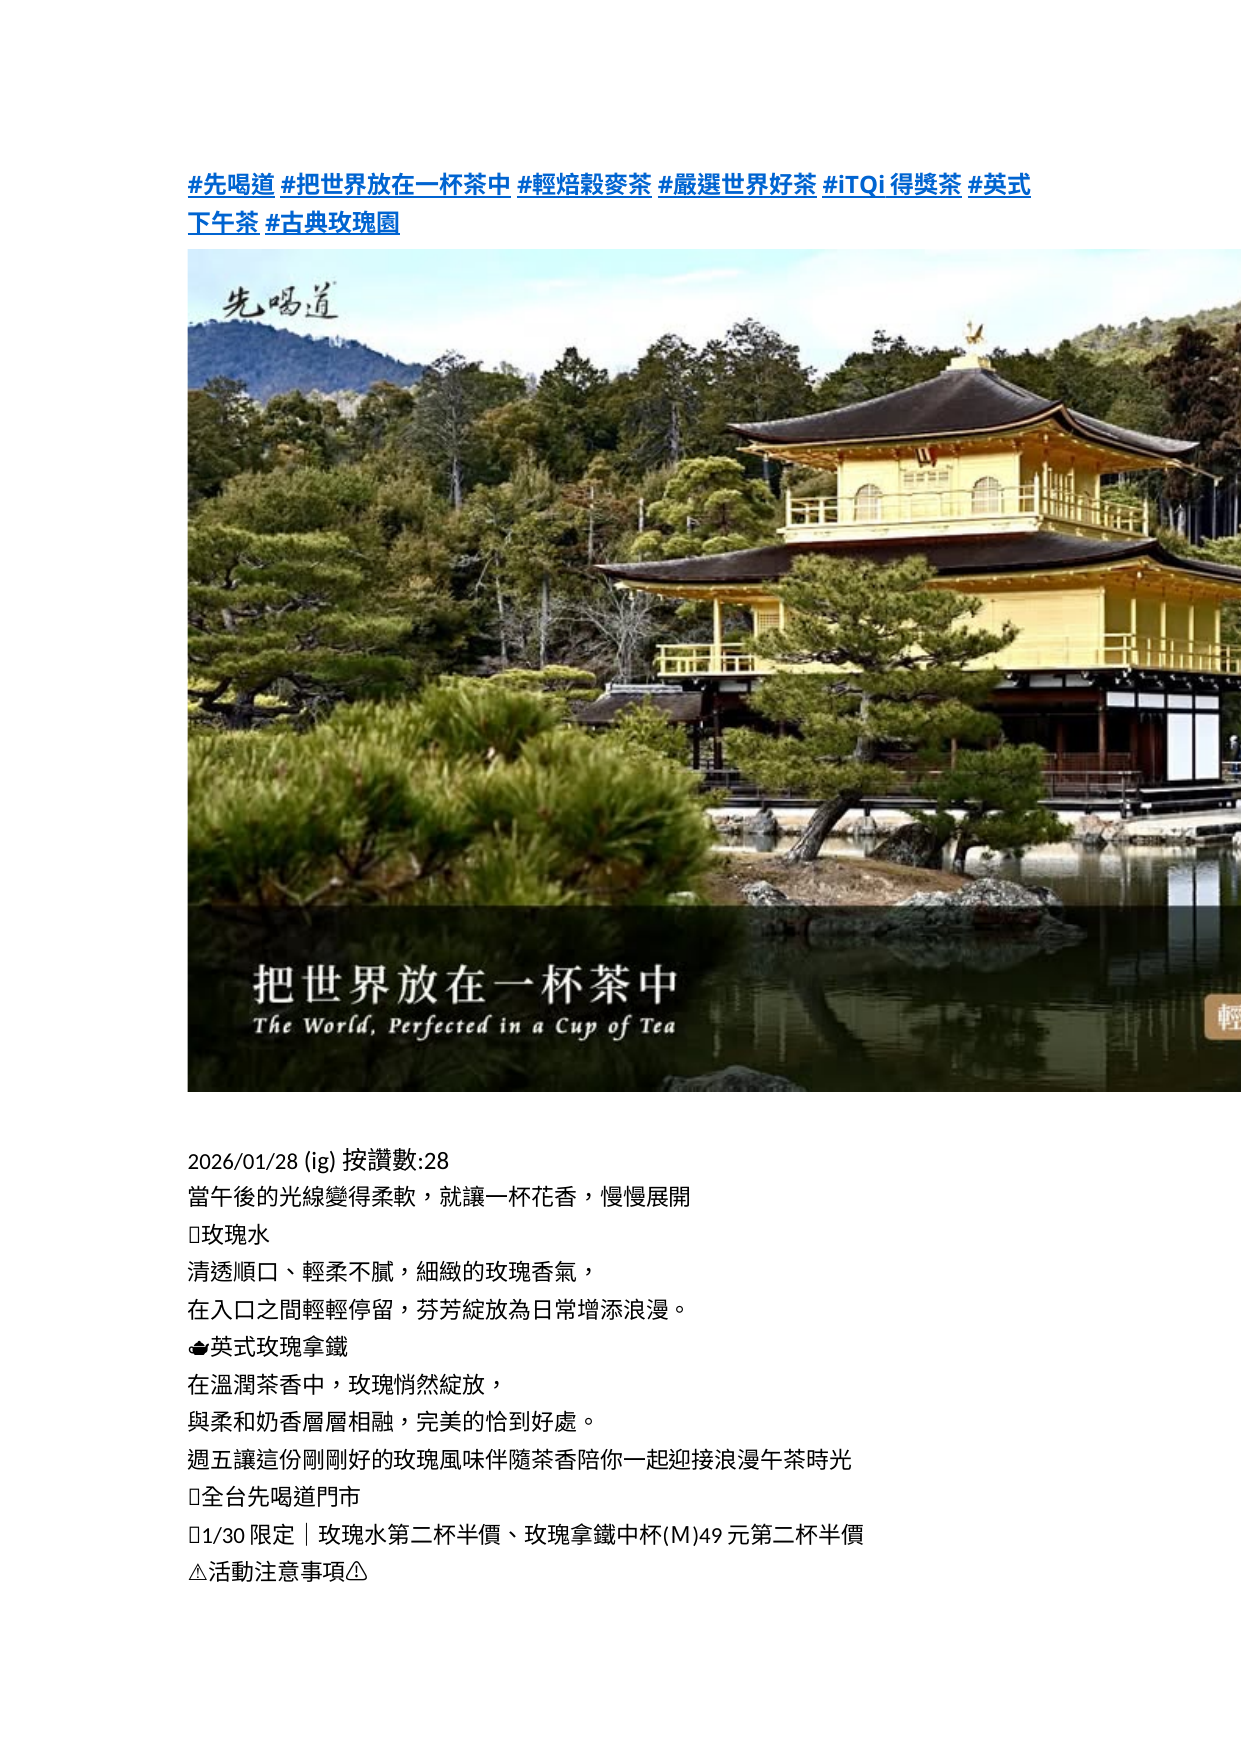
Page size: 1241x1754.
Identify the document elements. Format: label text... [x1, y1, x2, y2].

text 🌹玫瑰水 [187, 1214, 1053, 1252]
text #先喝道 #把世界放在一杯茶中 #輕焙榖麥茶 #嚴選世界好茶 #iTQi得獎茶 #英式下午茶 #古典玫瑰園 [187, 164, 1053, 239]
text 清透順口、輕柔不膩，細緻的玫瑰香氣， [187, 1252, 1053, 1289]
text 在溫潤茶香中，玫瑰悄然綻放， [187, 1364, 1053, 1402]
text 📍全台先喝道門市 [187, 1477, 1053, 1514]
text 🫖英式玫瑰拿鐵 [187, 1327, 1053, 1364]
text 🎁1/30限定｜玫瑰水第二杯半價、玫瑰拿鐵中杯(Ｍ)49元第二杯半價 [187, 1514, 1053, 1552]
text 當午後的光線變得柔軟，就讓一杯花香，慢慢展開 [187, 1177, 1053, 1214]
text ⚠️活動注意事項⚠️ [187, 1552, 1053, 1589]
text 2026/01/28 (ig) 按讚數:28 [187, 1139, 1053, 1177]
text 週五讓這份剛剛好的玫瑰風味伴隨茶香陪你一起迎接浪漫午茶時光 [187, 1439, 1053, 1477]
text 在入口之間輕輕停留，芬芳綻放為日常增添浪漫。 [187, 1289, 1053, 1327]
text 與柔和奶香層層相融，完美的恰到好處。 [187, 1402, 1053, 1439]
picture [187, 249, 1241, 1092]
